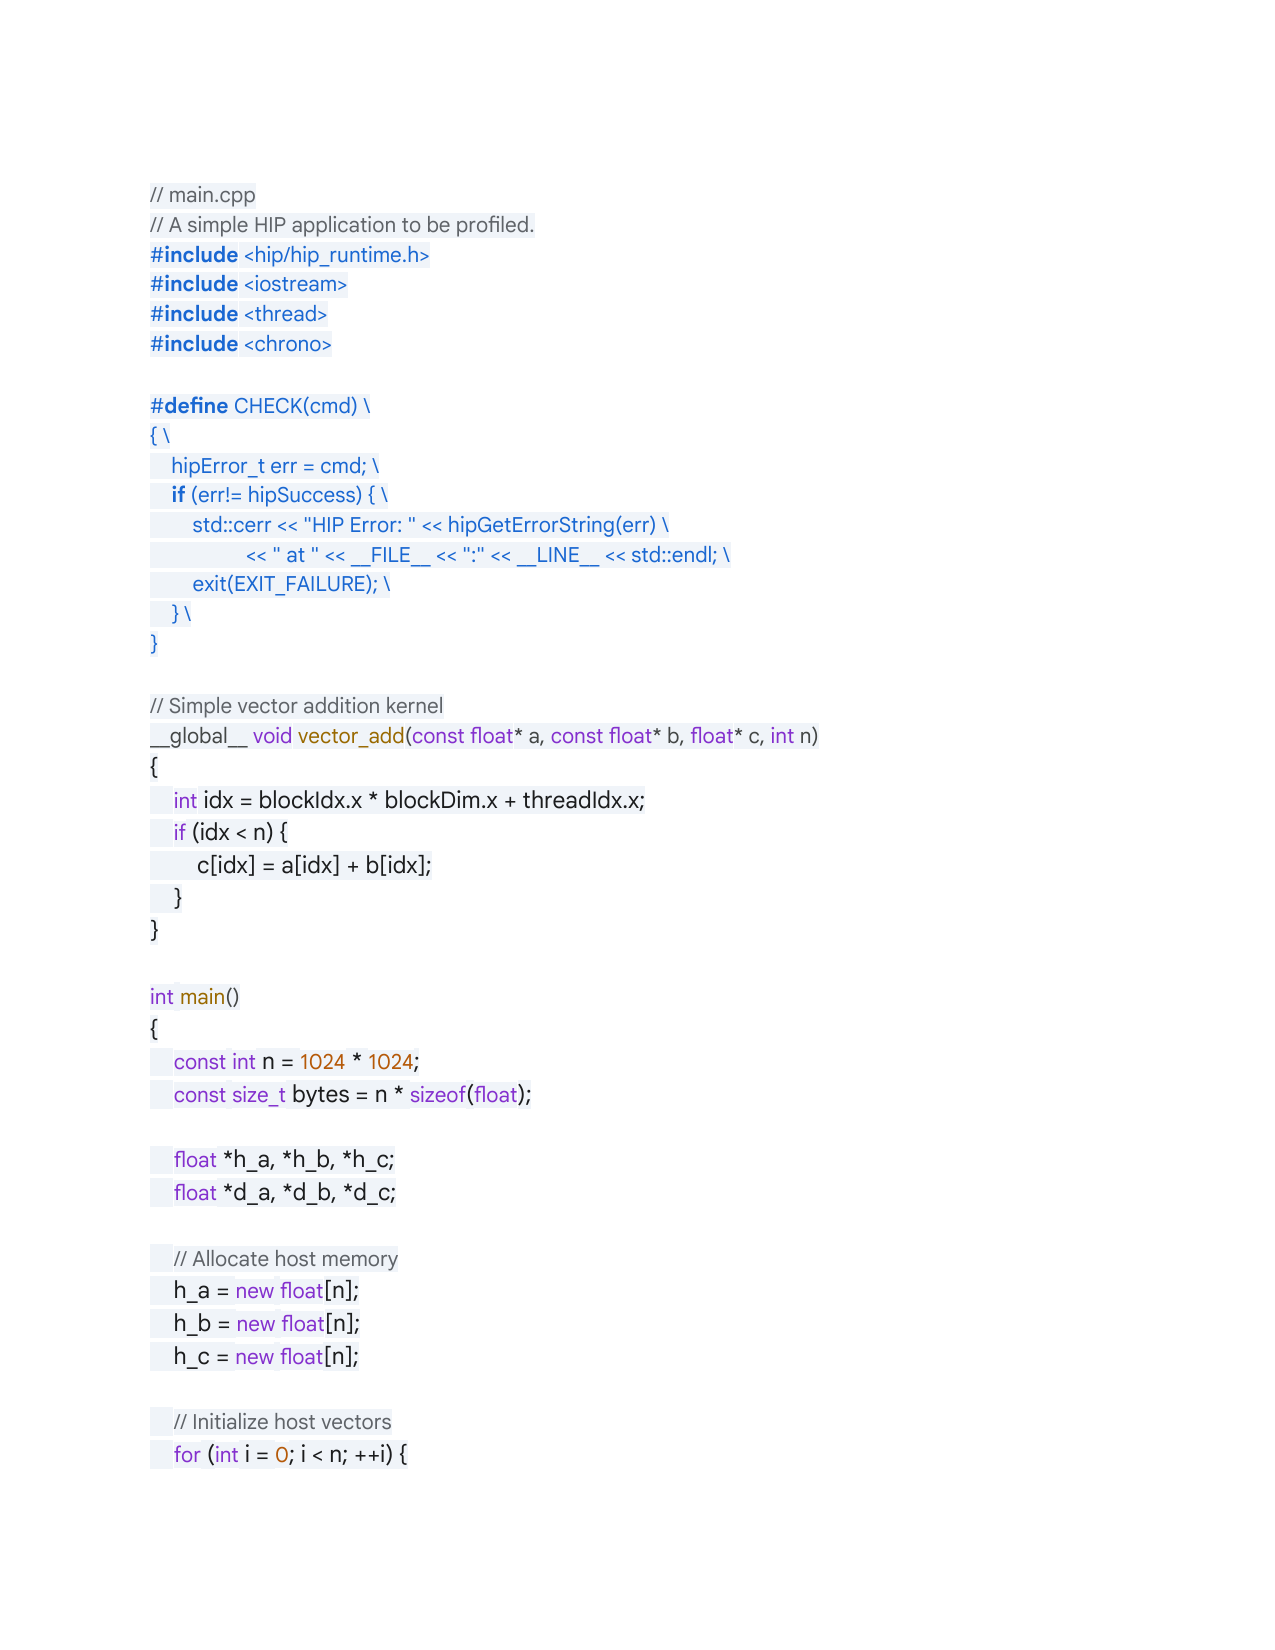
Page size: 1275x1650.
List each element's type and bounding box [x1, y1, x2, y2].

text [150, 183, 1125, 1469]
